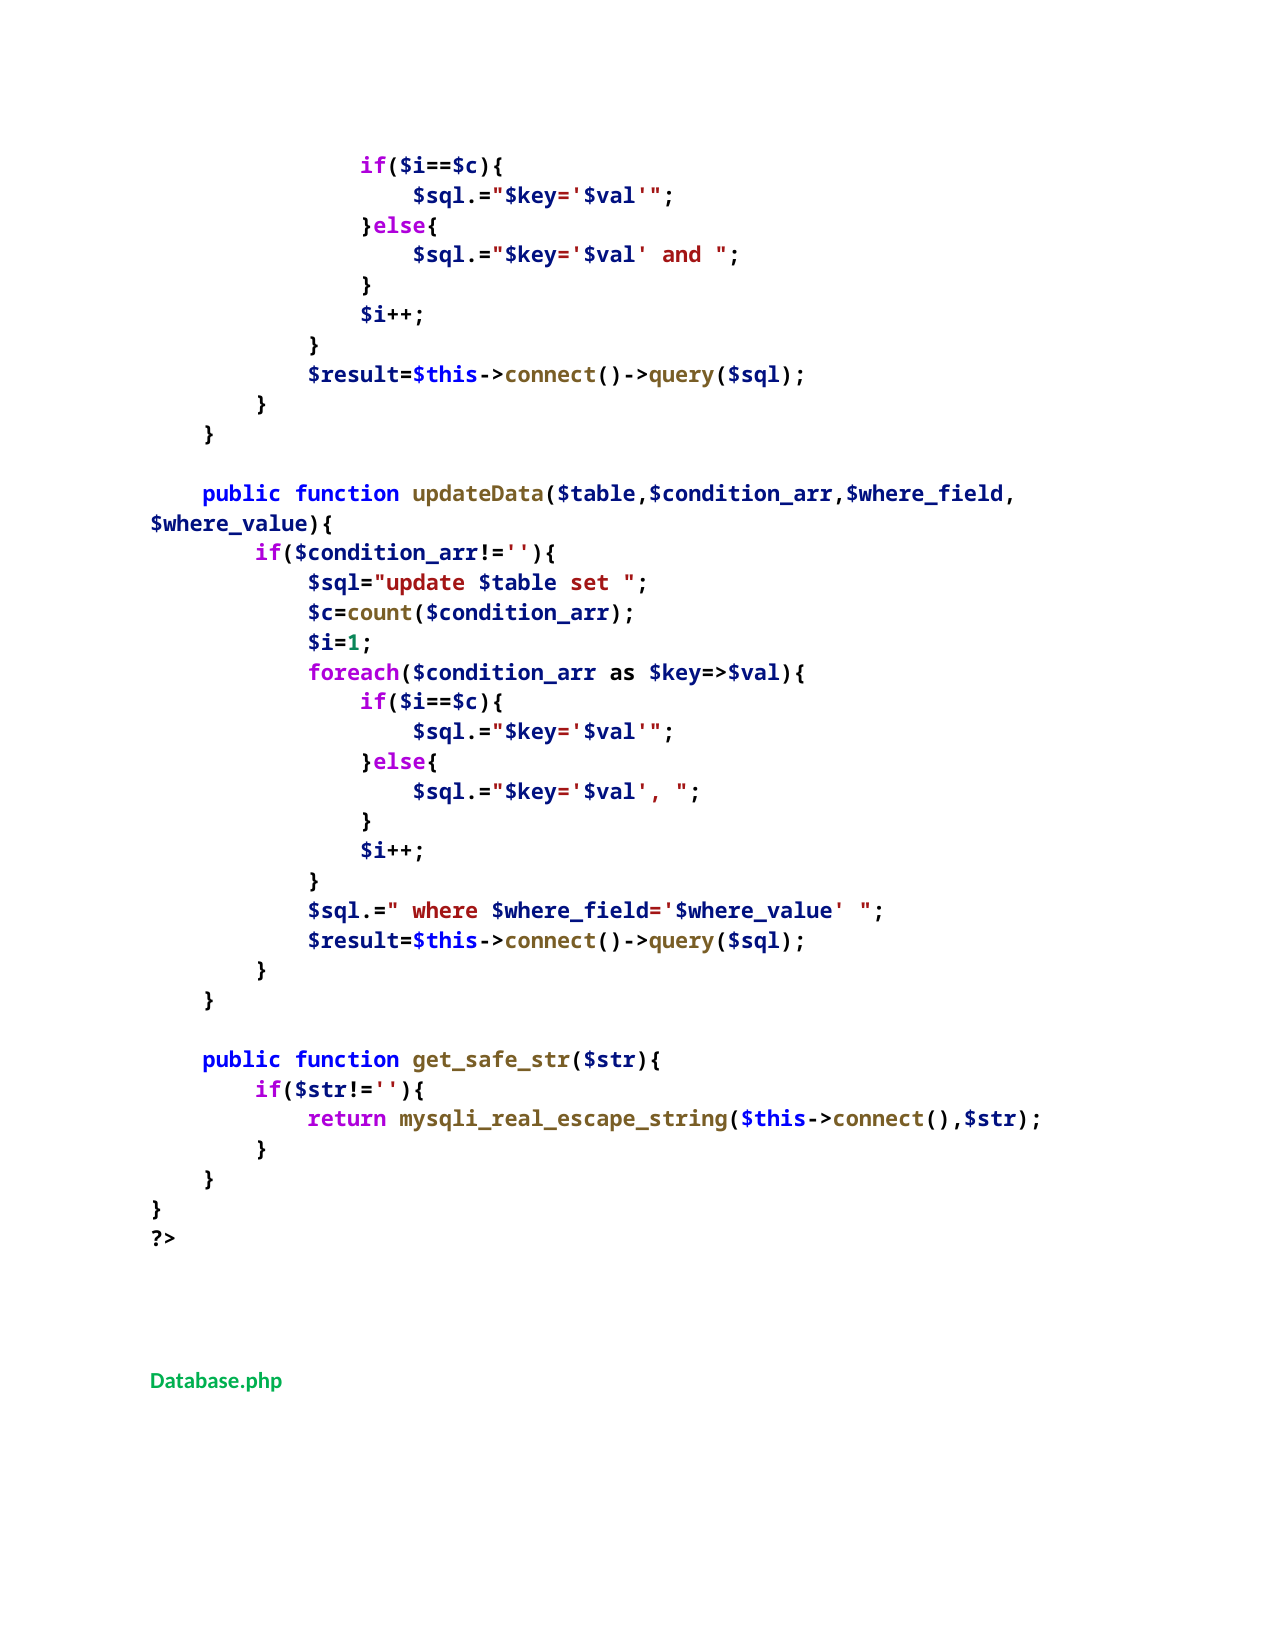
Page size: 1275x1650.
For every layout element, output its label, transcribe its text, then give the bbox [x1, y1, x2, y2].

text $sql.="$key='$val'"; [150, 716, 1125, 746]
text $result=$this->connect()->query($sql); [150, 924, 1125, 954]
text } [150, 984, 1125, 1014]
text $i++; [150, 835, 1125, 865]
text } [150, 865, 1125, 895]
text } [150, 1193, 1125, 1222]
text if($condition_arr!=''){ [150, 537, 1125, 567]
text $i++; [150, 299, 1125, 329]
text $sql.="$key='$val' and "; [150, 239, 1125, 269]
text return mysqli_real_escape_string($this->connect(),$str); [150, 1103, 1125, 1133]
text foreach($condition_arr as $key=>$val){ [150, 656, 1125, 686]
text } [150, 954, 1125, 984]
text $sql="update $table set "; [150, 567, 1125, 597]
text } [150, 1163, 1125, 1193]
text } [150, 388, 1125, 418]
text } [150, 418, 1125, 448]
text $i=1; [150, 627, 1125, 656]
text $sql.="$key='$val'"; [150, 180, 1125, 209]
text } [150, 269, 1125, 299]
text $sql.="$key='$val', "; [150, 776, 1125, 805]
text }else{ [150, 746, 1125, 776]
text } [150, 329, 1125, 358]
text $sql.=" where $where_field='$where_value' "; [150, 895, 1125, 924]
text } [150, 1133, 1125, 1163]
text if($i==$c){ [150, 150, 1125, 180]
text if($str!=''){ [150, 1073, 1125, 1103]
text ?> [150, 1222, 1125, 1252]
text Database.php [150, 1366, 1125, 1394]
text }else{ [150, 209, 1125, 239]
text public function updateData($table,$condition_arr,$where_field,$where_value){ [150, 478, 1125, 537]
text } [150, 805, 1125, 835]
text public function get_safe_str($str){ [150, 1044, 1125, 1073]
text if($i==$c){ [150, 686, 1125, 716]
text $result=$this->connect()->query($sql); [150, 358, 1125, 388]
text $c=count($condition_arr); [150, 597, 1125, 627]
